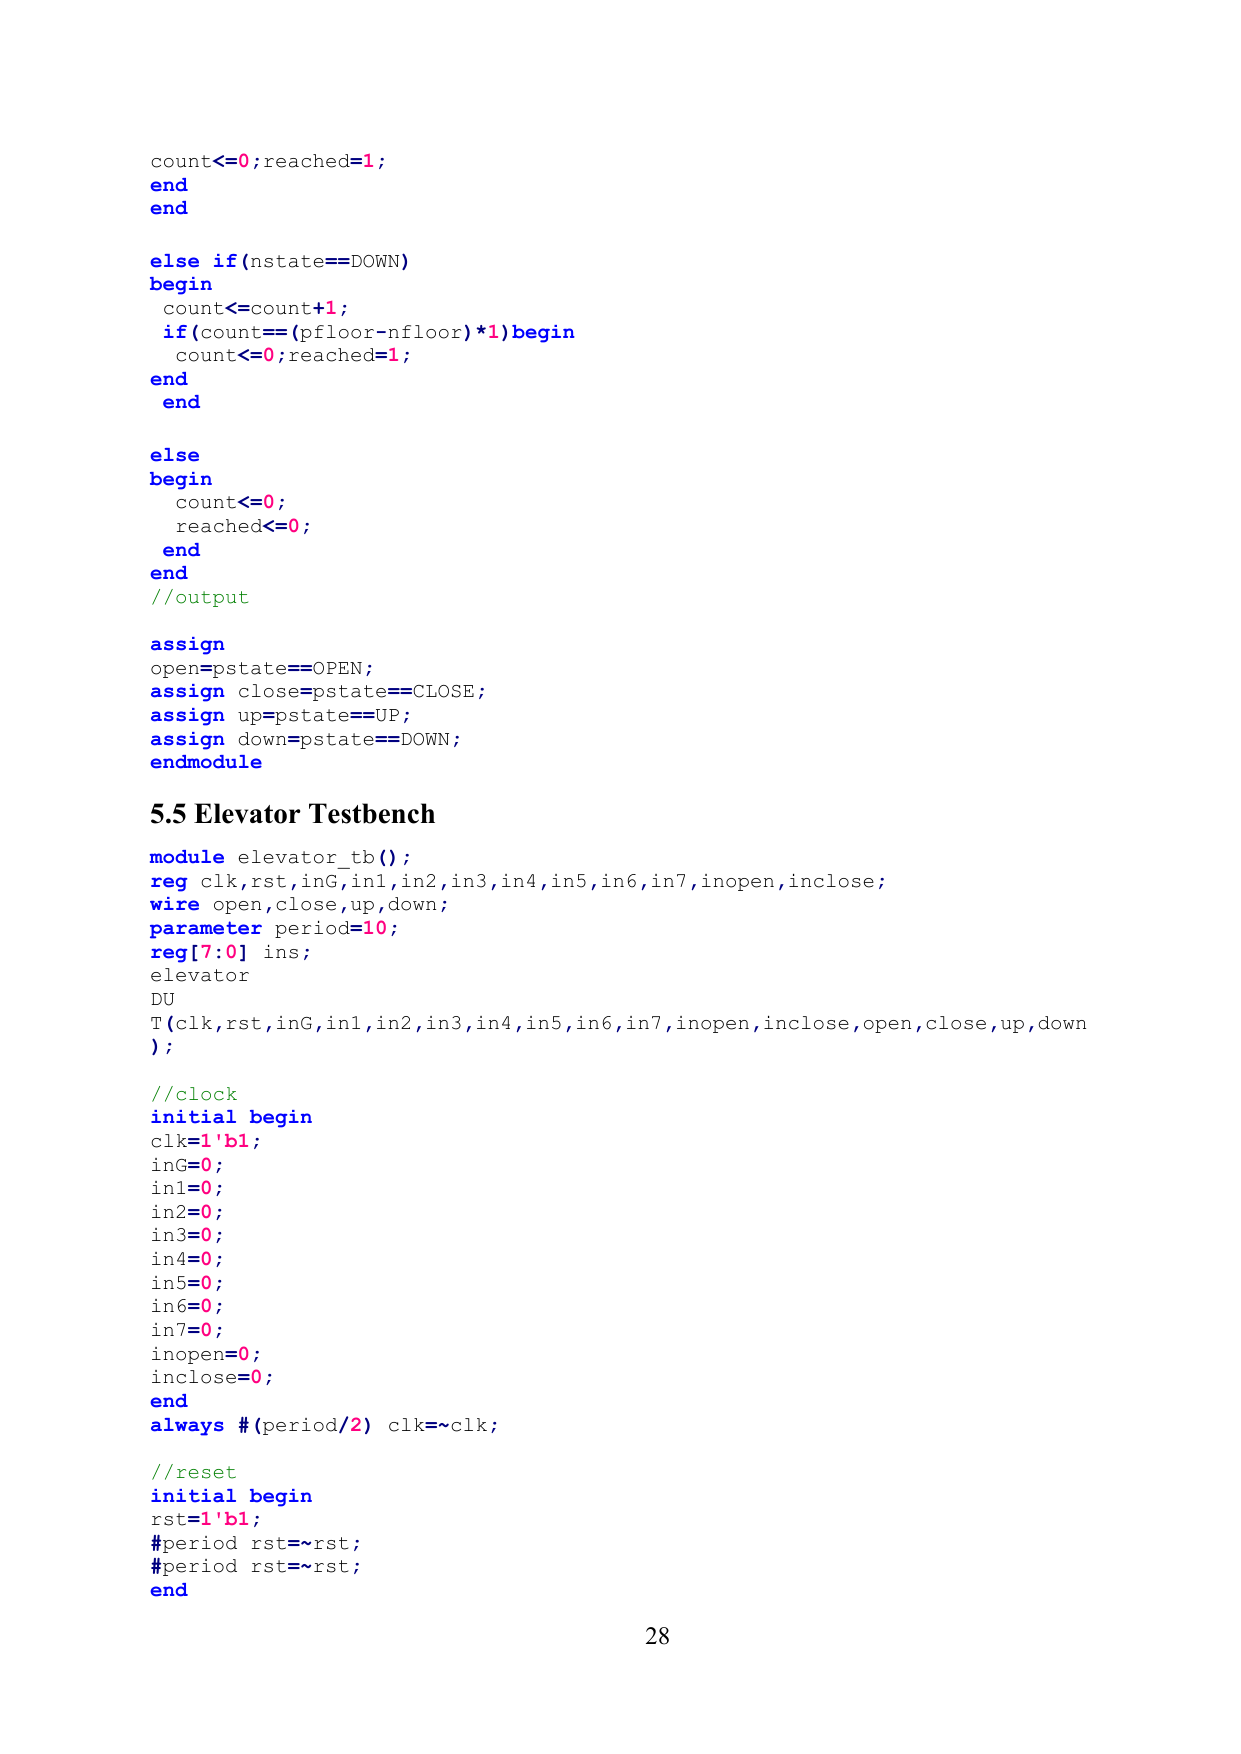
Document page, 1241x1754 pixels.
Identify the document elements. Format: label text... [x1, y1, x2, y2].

text end [150, 562, 1090, 586]
text end [150, 1579, 1090, 1603]
text #period rst=~rst; [150, 1532, 1090, 1556]
text initial begin [150, 1106, 1090, 1130]
text begin [150, 468, 1090, 491]
text count<=0; [150, 491, 1090, 515]
text end [150, 197, 1090, 221]
text in3=0; [150, 1224, 1090, 1248]
text end [150, 174, 1090, 197]
text count<=0;reached=1; [150, 150, 1090, 174]
text initial begin [150, 1484, 1090, 1508]
text count<=0;reached=1; [150, 344, 1090, 368]
text always #(period/2) clk=~clk; [150, 1414, 1090, 1437]
text //reset [150, 1461, 1090, 1484]
subtitle Elevator Testbench [150, 796, 1090, 829]
text if(count==(pfloor-nfloor)*1)begin [150, 321, 1090, 344]
text parameter period=10; [150, 917, 1090, 941]
text end [150, 538, 1090, 562]
text assign [150, 633, 1090, 657]
text else [150, 444, 1090, 468]
text else if(nstate==DOWN) [150, 250, 1090, 273]
text assign up=pstate==UP; [150, 704, 1090, 728]
text count<=count+1; [150, 297, 1090, 321]
text wire open,close,up,down; [150, 893, 1090, 917]
text clk=1'b1; [150, 1130, 1090, 1153]
text inclose=0; [150, 1366, 1090, 1390]
text end [150, 1390, 1090, 1414]
text elevator DUT(clk,rst,inG,in1,in2,in3,in4,in5,in6,in7,inopen,inclose,open,close,up,down); [150, 964, 1090, 1059]
text rst=1'b1; [150, 1508, 1090, 1532]
text inopen=0; [150, 1343, 1090, 1366]
text begin [150, 273, 1090, 297]
text reached<=0; [150, 515, 1090, 538]
text end [150, 368, 1090, 392]
text in7=0; [150, 1319, 1090, 1343]
text endmodule [150, 751, 1090, 775]
text inG=0; [150, 1153, 1090, 1177]
text #period rst=~rst; [150, 1556, 1090, 1579]
text in6=0; [150, 1295, 1090, 1319]
text open=pstate==OPEN; [150, 657, 1090, 680]
text in2=0; [150, 1201, 1090, 1224]
text assign close=pstate==CLOSE; [150, 680, 1090, 704]
text module elevator_tb(); [150, 846, 1090, 870]
text end [150, 392, 1090, 415]
text //output [150, 586, 1090, 609]
text in4=0; [150, 1248, 1090, 1272]
text assign down=pstate==DOWN; [150, 728, 1090, 751]
text in1=0; [150, 1177, 1090, 1201]
text //clock [150, 1083, 1090, 1106]
text in5=0; [150, 1272, 1090, 1295]
text reg clk,rst,inG,in1,in2,in3,in4,in5,in6,in7,inopen,inclose; [150, 870, 1090, 893]
text reg[7:0] ins; [150, 941, 1090, 964]
